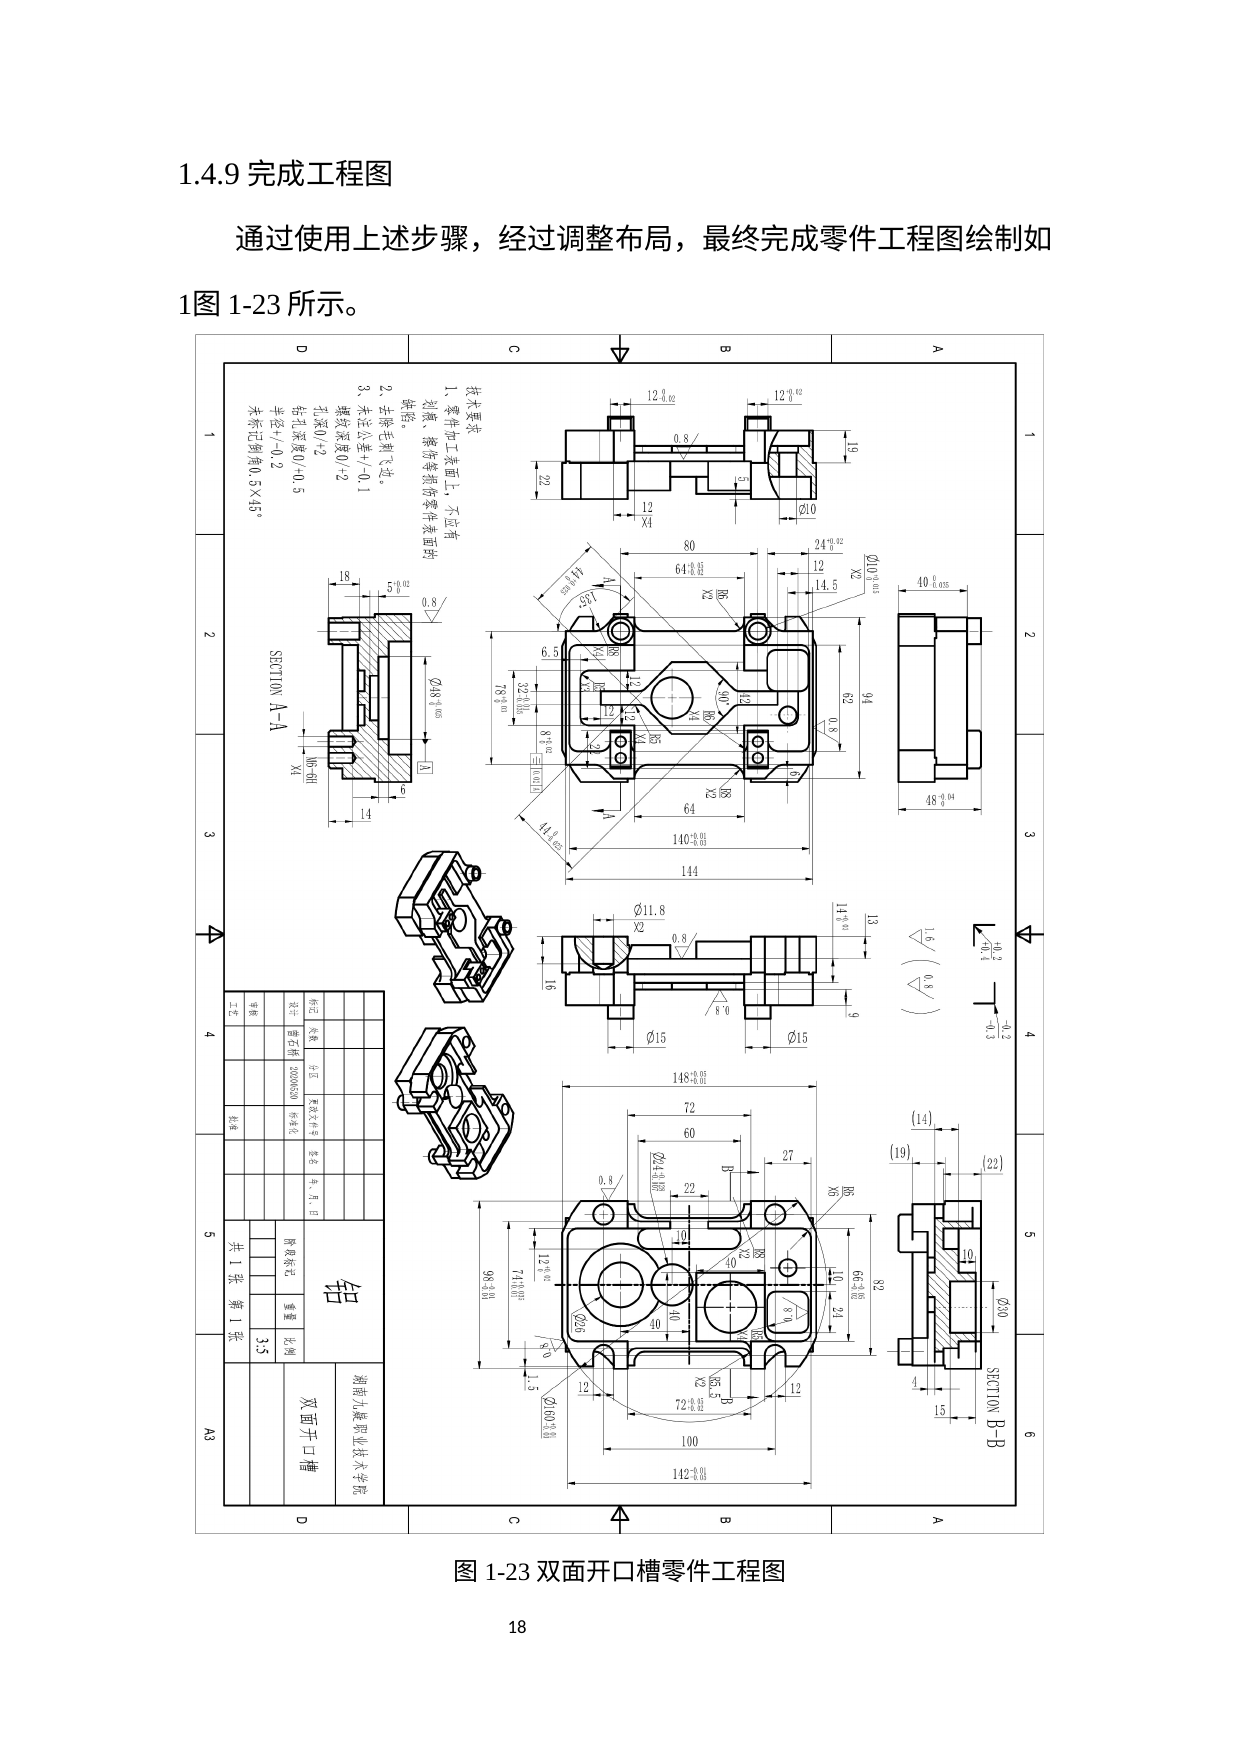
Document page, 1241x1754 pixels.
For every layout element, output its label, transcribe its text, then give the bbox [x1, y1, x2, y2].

picture [196, 336, 1044, 1534]
subtitle 完成工程图 [177, 139, 1063, 204]
